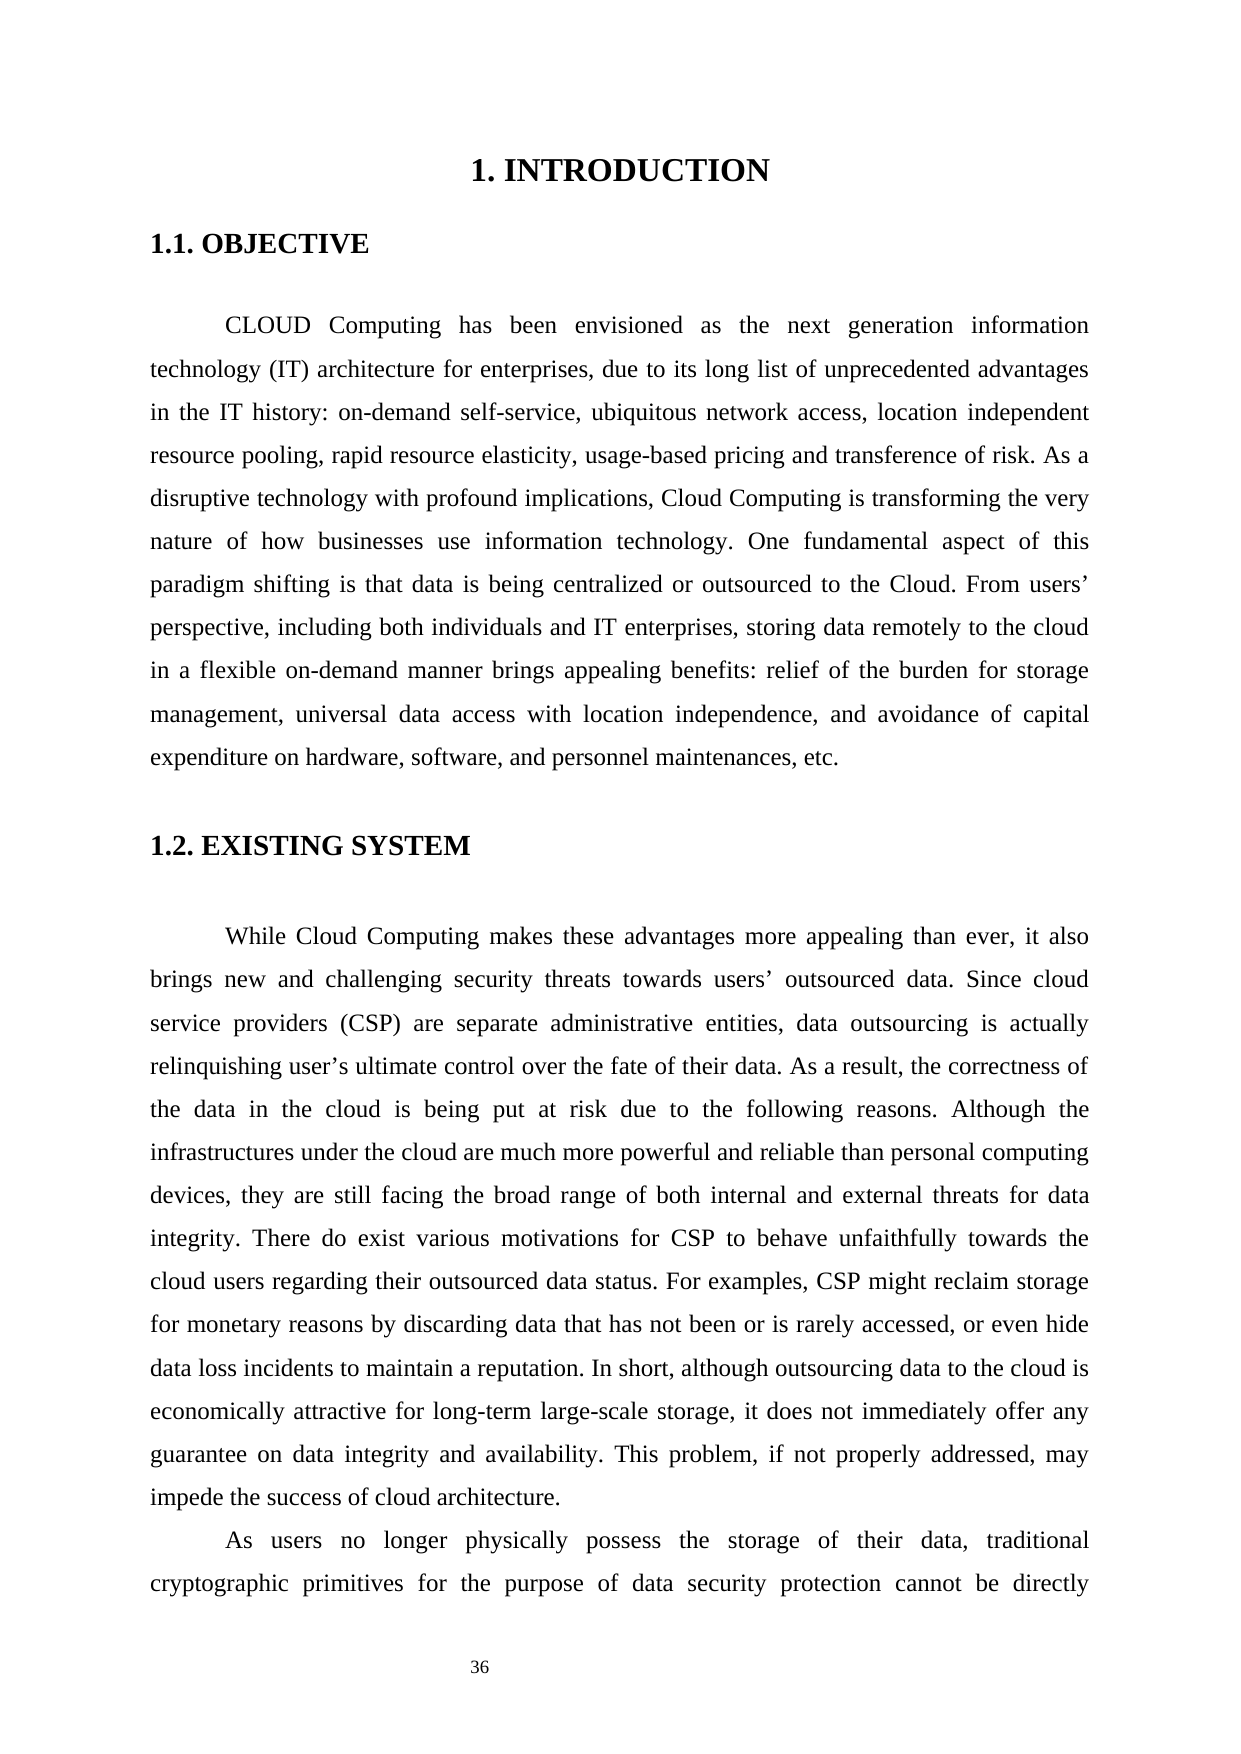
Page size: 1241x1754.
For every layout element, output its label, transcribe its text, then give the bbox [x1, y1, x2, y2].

text 1.1. OBJECTIVE [150, 227, 1090, 260]
text While Cloud Computing makes these advantages more appealing than ever, it also brings new and challenging security threats towards users’ outsourced data. Since cloud service providers (CSP) are separate administrative entities, data outsourcing is actually relinquishing user’s ultimate control over the fate of their data. As a result, the correctness of the data in the cloud is being put at risk due to the following reasons. Although the infrastructures under the cloud are much more powerful and reliable than personal computing devices, they are still facing the broad range of both internal and external threats for data integrity. There do exist various motivations for CSP to behave unfaithfully towards the cloud users regarding their outsourced data status. For examples, CSP might reclaim storage for monetary reasons by discarding data that has not been or is rarely accessed, or even hide data loss incidents to maintain a reputation. In short, although outsourcing data to the cloud is economically attractive for long-term large-scale storage, it does not immediately offer any guarantee on data integrity and availability. This problem, if not properly addressed, may impede the success of cloud architecture. [150, 921, 1090, 1511]
text 1.2. EXISTING SYSTEM [150, 828, 1090, 862]
text CLOUD Computing has been envisioned as the next generation information technology (IT) architecture for enterprises, due to its long list of unprecedented advantages in the IT history: on-demand self-service, ubiquitous network access, location independent resource pooling, rapid resource elasticity, usage-based pricing and transference of risk. As a disruptive technology with profound implications, Cloud Computing is transforming the very nature of how businesses use information technology. One fundamental aspect of this paradigm shifting is that data is being centralized or outsourced to the Cloud. From users’ perspective, including both individuals and IT enterprises, storing data remotely to the cloud in a flexible on-demand manner brings appealing benefits: relief of the burden for storage management, universal data access with location independence, and avoidance of capital expenditure on hardware, software, and personnel maintenances, etc. [150, 311, 1090, 771]
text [150, 1525, 1090, 1597]
text 1. INTRODUCTION [150, 150, 1090, 188]
